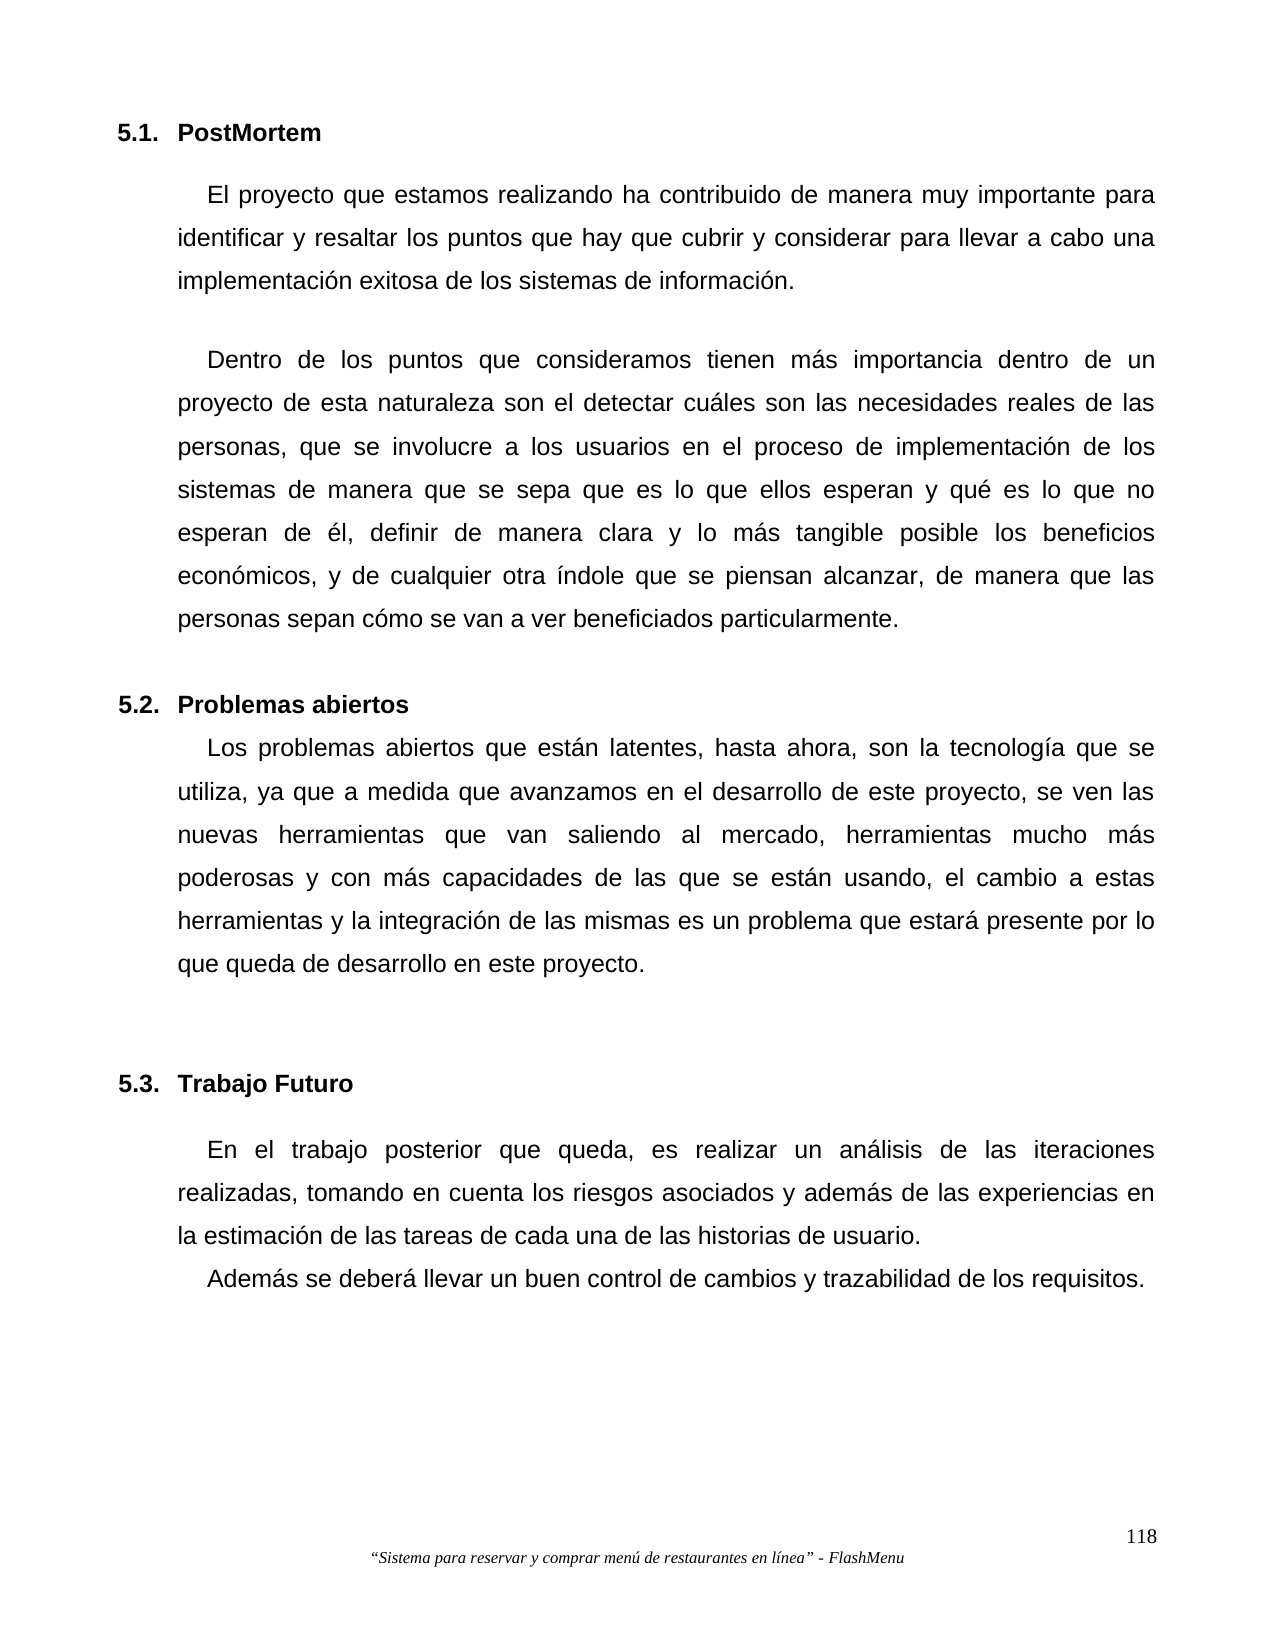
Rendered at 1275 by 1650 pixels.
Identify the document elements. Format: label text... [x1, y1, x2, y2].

list PostMortem [117, 118, 1157, 147]
list En el trabajo posterior que queda, es realizar un análisis de las iteraciones realizadas, tomando en cuenta los riesgos asociados y además de las experiencias en la estimación de las tareas de cada una de las historias de usuario. [177, 1135, 1157, 1250]
text Dentro de los puntos que consideramos tienen más importancia dentro de un proyecto de esta naturaleza son el detectar cuáles son las necesidades reales de las personas, que se involucre a los usuarios en el proceso de implementación de los sistemas de manera que se sepa que es lo que ellos esperan y qué es lo que no esperan de él, definir de manera clara y lo más tangible posible los beneficios económicos, y de cualquier otra índole que se piensan alcanzar, de manera que las personas sepan cómo se van a ver beneficiados particularmente. [177, 345, 1157, 633]
list Problemas abiertos [118, 690, 1157, 719]
list Además se deberá llevar un buen control de cambios y trazabilidad de los requisitos. [177, 1264, 1157, 1293]
text El proyecto que estamos realizando ha contribuido de manera muy importante para identificar y resaltar los puntos que hay que cubrir y considerar para llevar a cabo una implementación exitosa de los sistemas de información. [177, 180, 1157, 295]
list Trabajo Futuro [118, 1069, 1157, 1097]
list Los problemas abiertos que están latentes, hasta ahora, son la tecnología que se utiliza, ya que a medida que avanzamos en el desarrollo de este proyecto, se ven las nuevas herramientas que van saliendo al mercado, herramientas mucho más poderosas y con más capacidades de las que se están usando, el cambio a estas herramientas y la integración de las mismas es un problema que estará presente por lo que queda de desarrollo en este proyecto. [177, 733, 1157, 978]
